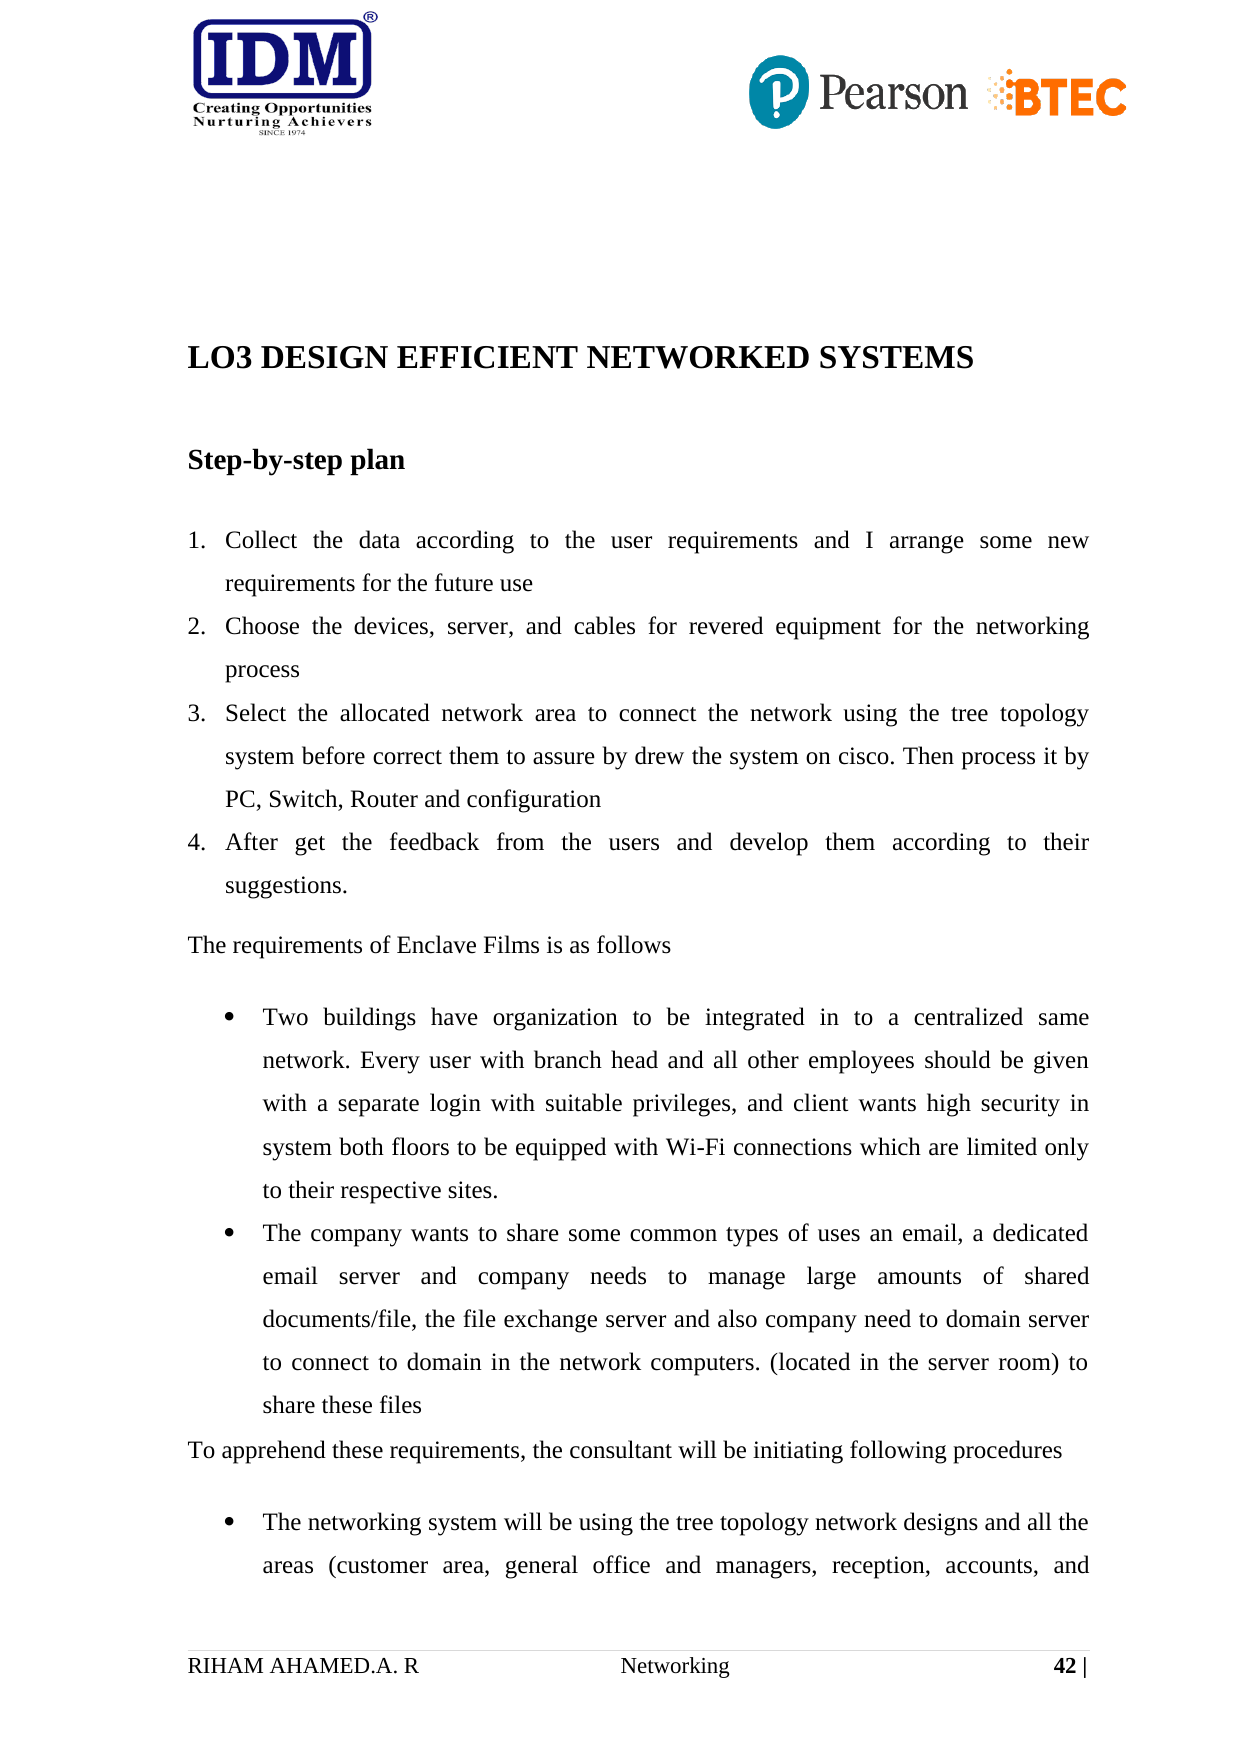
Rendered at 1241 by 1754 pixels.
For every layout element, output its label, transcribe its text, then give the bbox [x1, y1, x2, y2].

subtitle Step-by-step plan [187, 442, 1090, 476]
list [225, 1507, 1090, 1579]
list Two buildings have organization to be integrated in to a centralized same network. Every user with branch head and all other employees should be given with a separate login with suitable privileges, and client wants high security in system both floors to be equipped with Wi-Fi connections which are limited only to their respective sites. [225, 1002, 1090, 1203]
list Select the allocated network area to connect the network using the tree topology system before correct them to assure by drew the system on cisco. Then process it by PC, Switch, Router and configuration [187, 698, 1090, 813]
list Choose the devices, server, and cables for revered equipment for the networking process [187, 611, 1090, 683]
list The company wants to share some common types of uses an email, a dedicated email server and company needs to manage large amounts of shared documents/file, the file exchange server and also company need to domain server to connect to domain in the network computers. (located in the server room) to share these files [225, 1218, 1090, 1419]
picture [187, 7, 383, 138]
picture [740, 48, 1127, 138]
list After get the feedback from the users and develop them according to their suggestions. [187, 827, 1090, 899]
text The requirements of Enclave Films is as follows [187, 930, 1090, 959]
list Collect the data according to the user requirements and I arrange some new requirements for the future use [187, 525, 1090, 597]
text To apprehend these requirements, the consultant will be initiating following procedures [187, 1435, 1090, 1464]
subtitle LO3 DESIGN EFFICIENT NETWORKED SYSTEMS [187, 338, 1090, 376]
